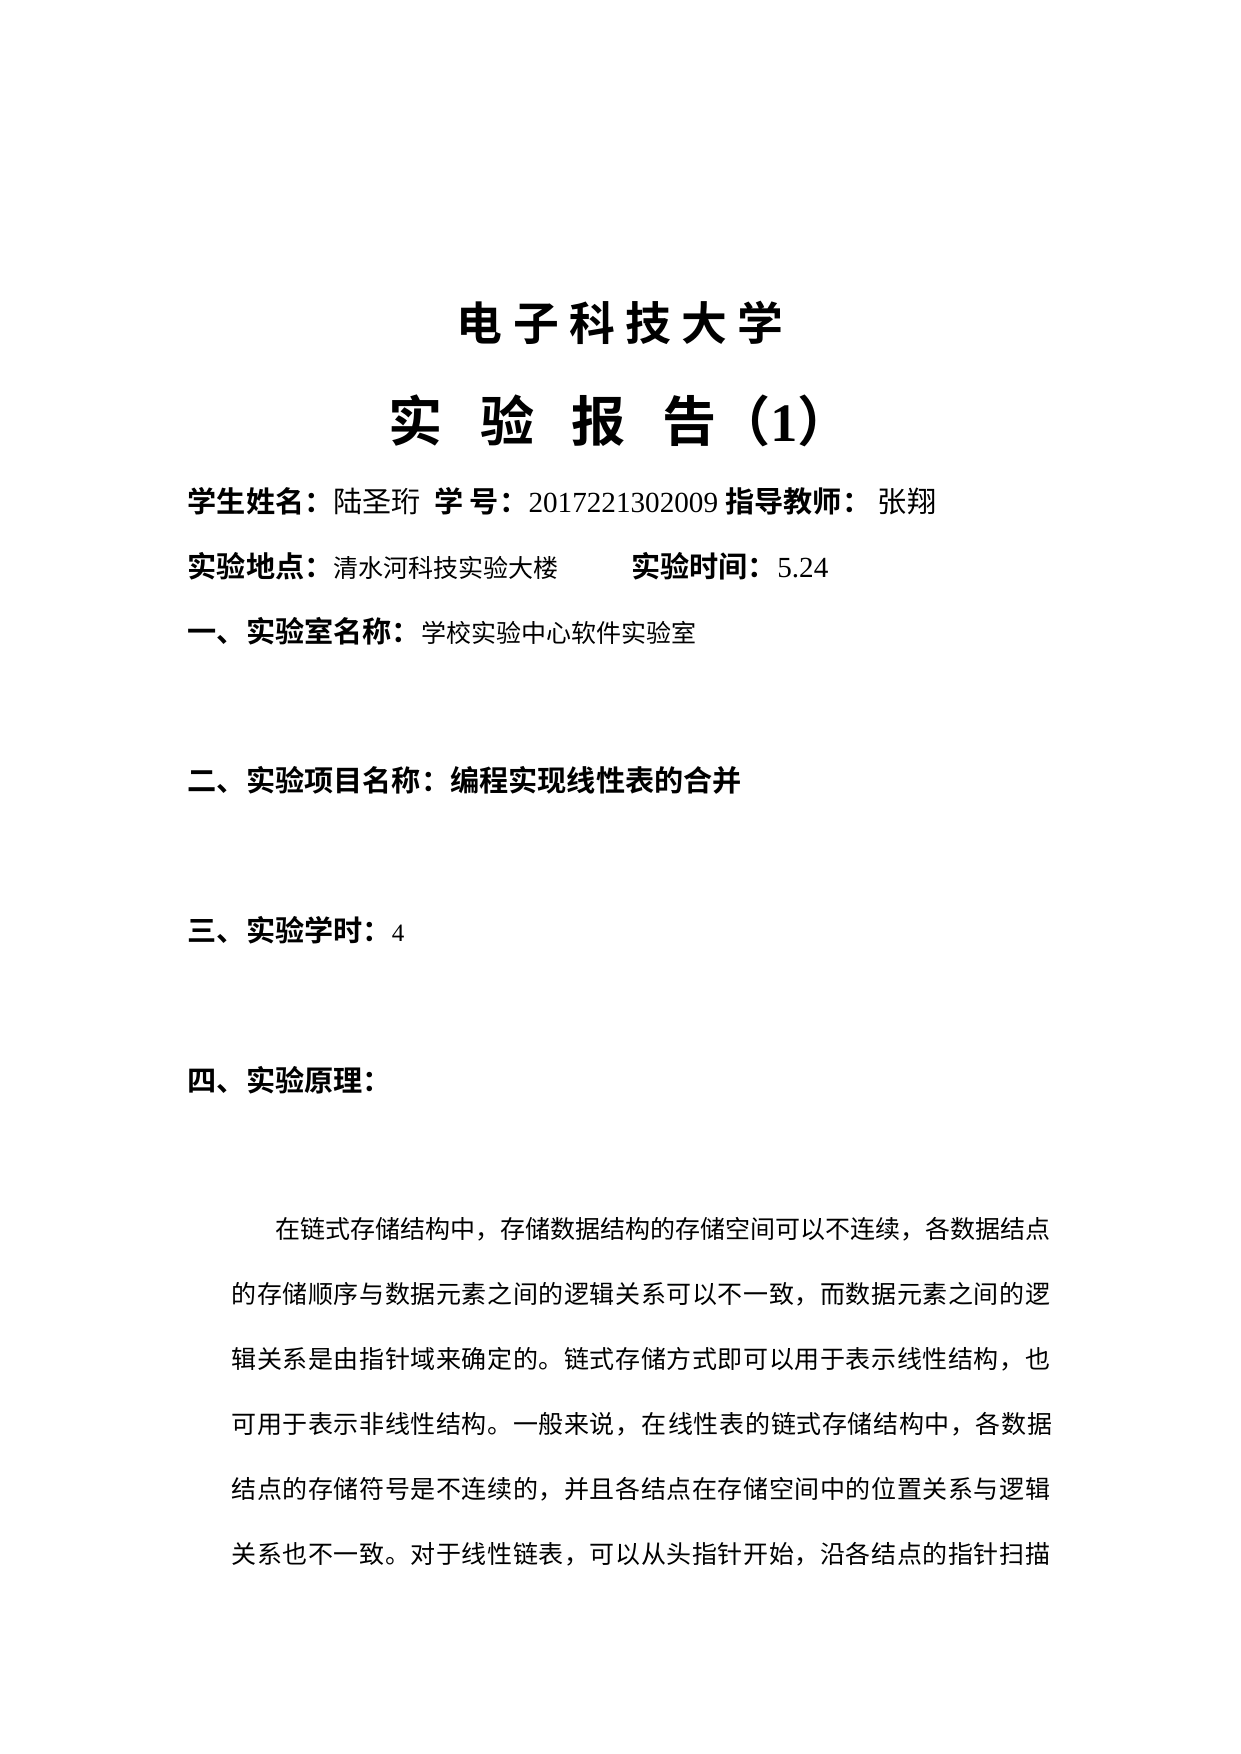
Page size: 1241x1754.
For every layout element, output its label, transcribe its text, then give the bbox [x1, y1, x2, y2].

text 实验地点：清水河科技实验大楼 实验时间：5.24 [187, 532, 1053, 597]
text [231, 1195, 1053, 1585]
text 四、实验原理： [187, 1046, 1053, 1111]
text 实 验 报 告（1） [187, 369, 1053, 467]
text 二、实验项目名称：编程实现线性表的合并 [187, 747, 1053, 812]
text 学生姓名：陆圣珩 学 号：2017221302009 指导教师： 张翔 [187, 467, 1053, 532]
text 一、实验室名称：学校实验中心软件实验室 [187, 597, 1053, 662]
text 三、实验学时：4 [187, 896, 1053, 961]
text 电 子 科 技 大 学 [187, 272, 1053, 369]
